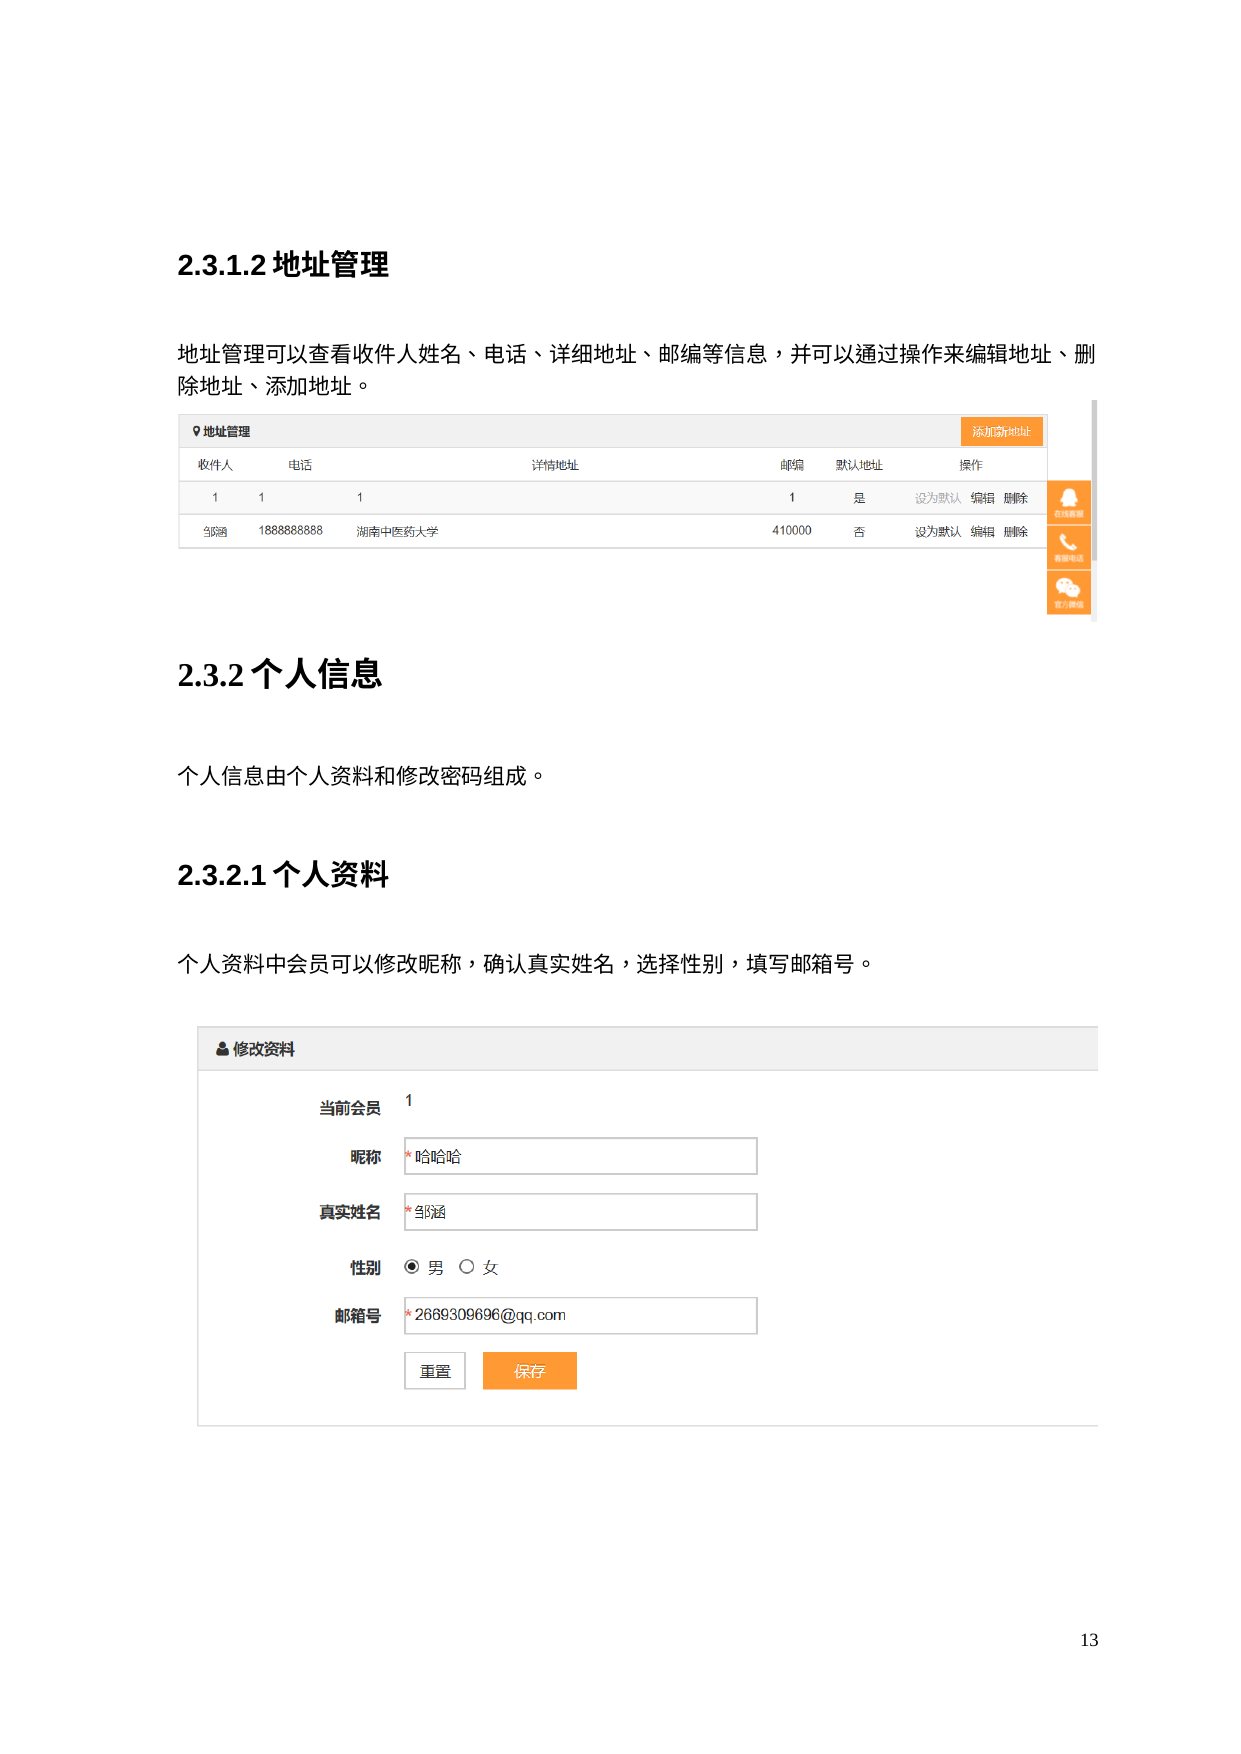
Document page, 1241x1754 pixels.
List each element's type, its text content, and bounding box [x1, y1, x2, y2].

text 个人资料中会员可以修改昵称，确认真实姓名，选择性别，填写邮箱号。 [177, 947, 1098, 978]
text 地址管理可以查看收件人姓名、电话、详细地址、邮编等信息，并可以通过操作来编辑地址、删除地址、添加地址。 [177, 337, 1098, 400]
subtitle 2.3.2.1个人资料 [177, 851, 1098, 893]
subtitle 2.3.2个人信息 [177, 648, 1098, 696]
text 个人信息由个人资料和修改密码组成。 [177, 759, 1098, 790]
picture [177, 1003, 1099, 1467]
subtitle 2.3.1.2地址管理 [177, 242, 1098, 284]
picture [177, 400, 1098, 622]
